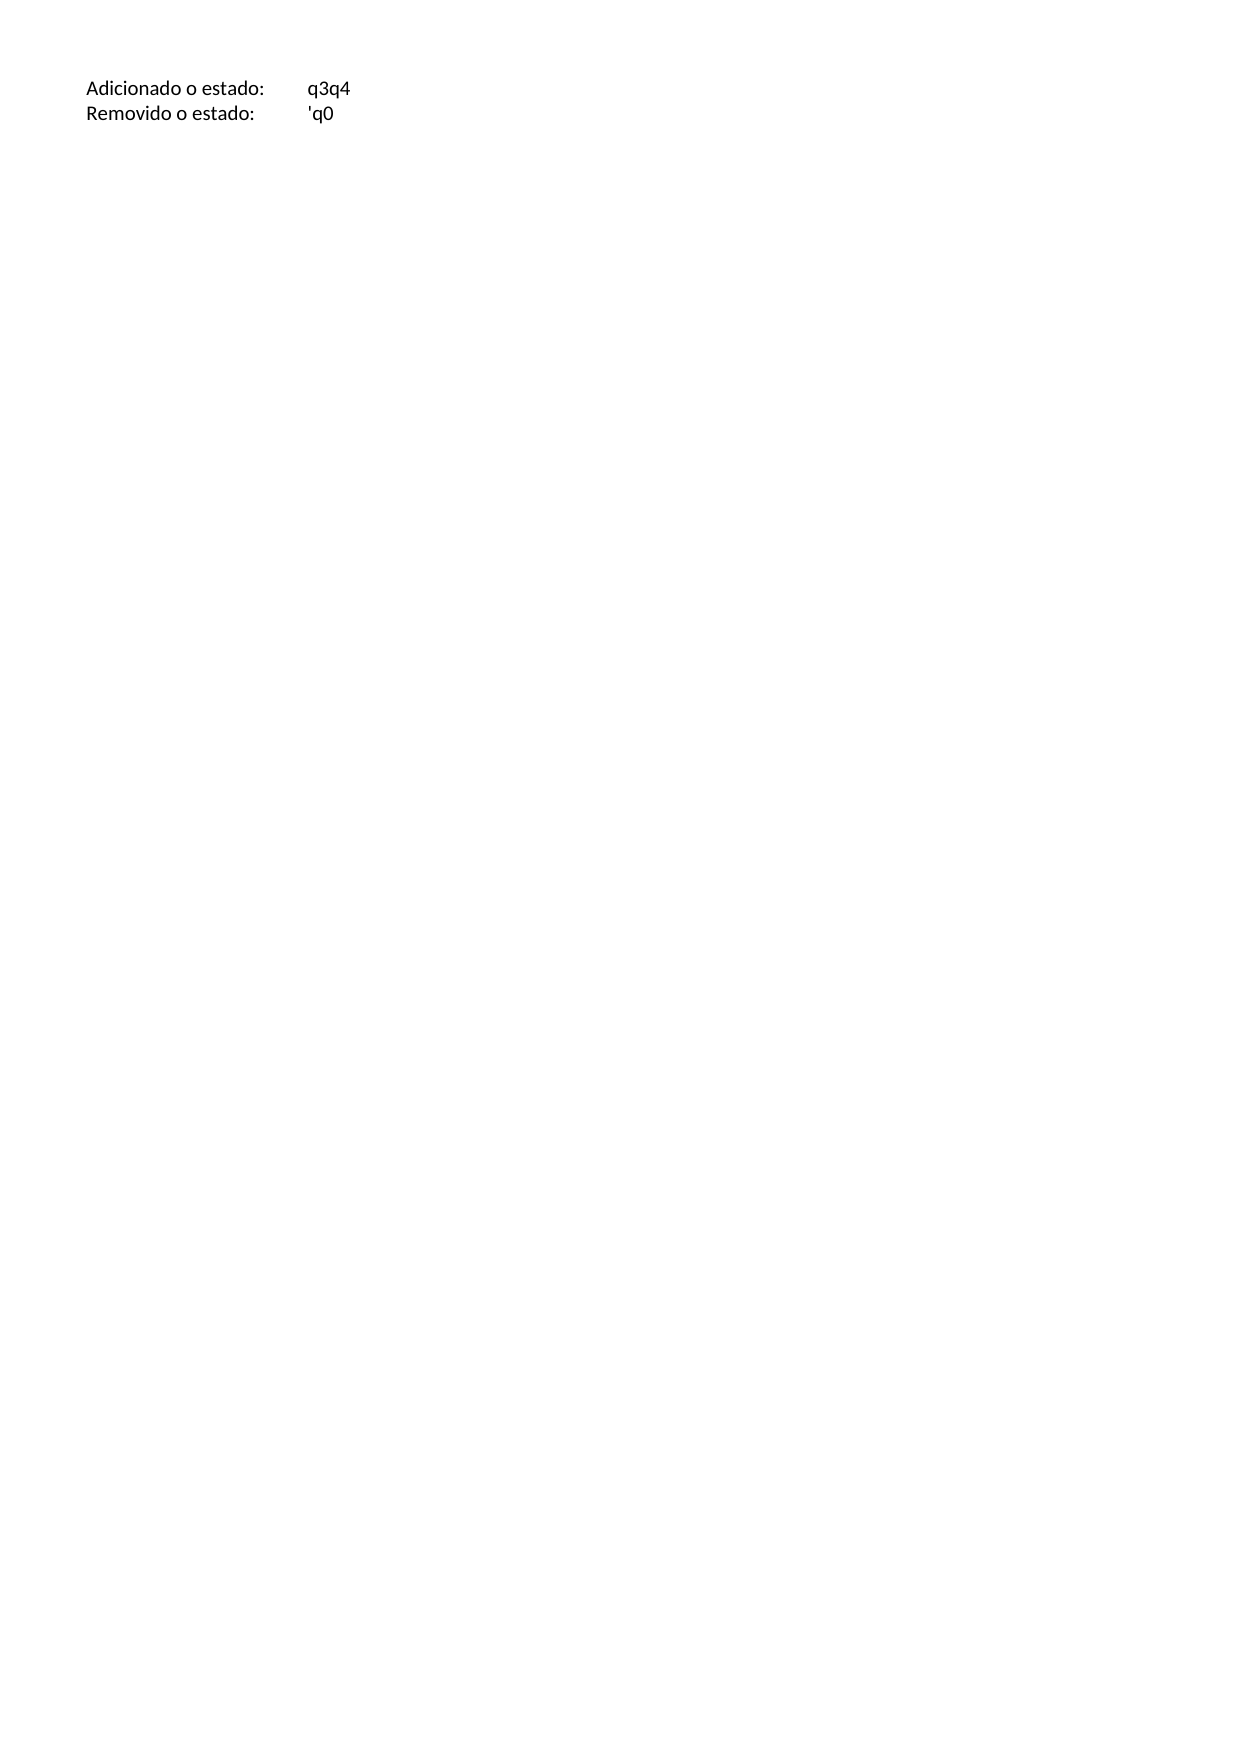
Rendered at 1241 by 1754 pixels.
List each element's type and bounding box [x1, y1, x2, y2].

table_cell [75, 75, 1165, 126]
